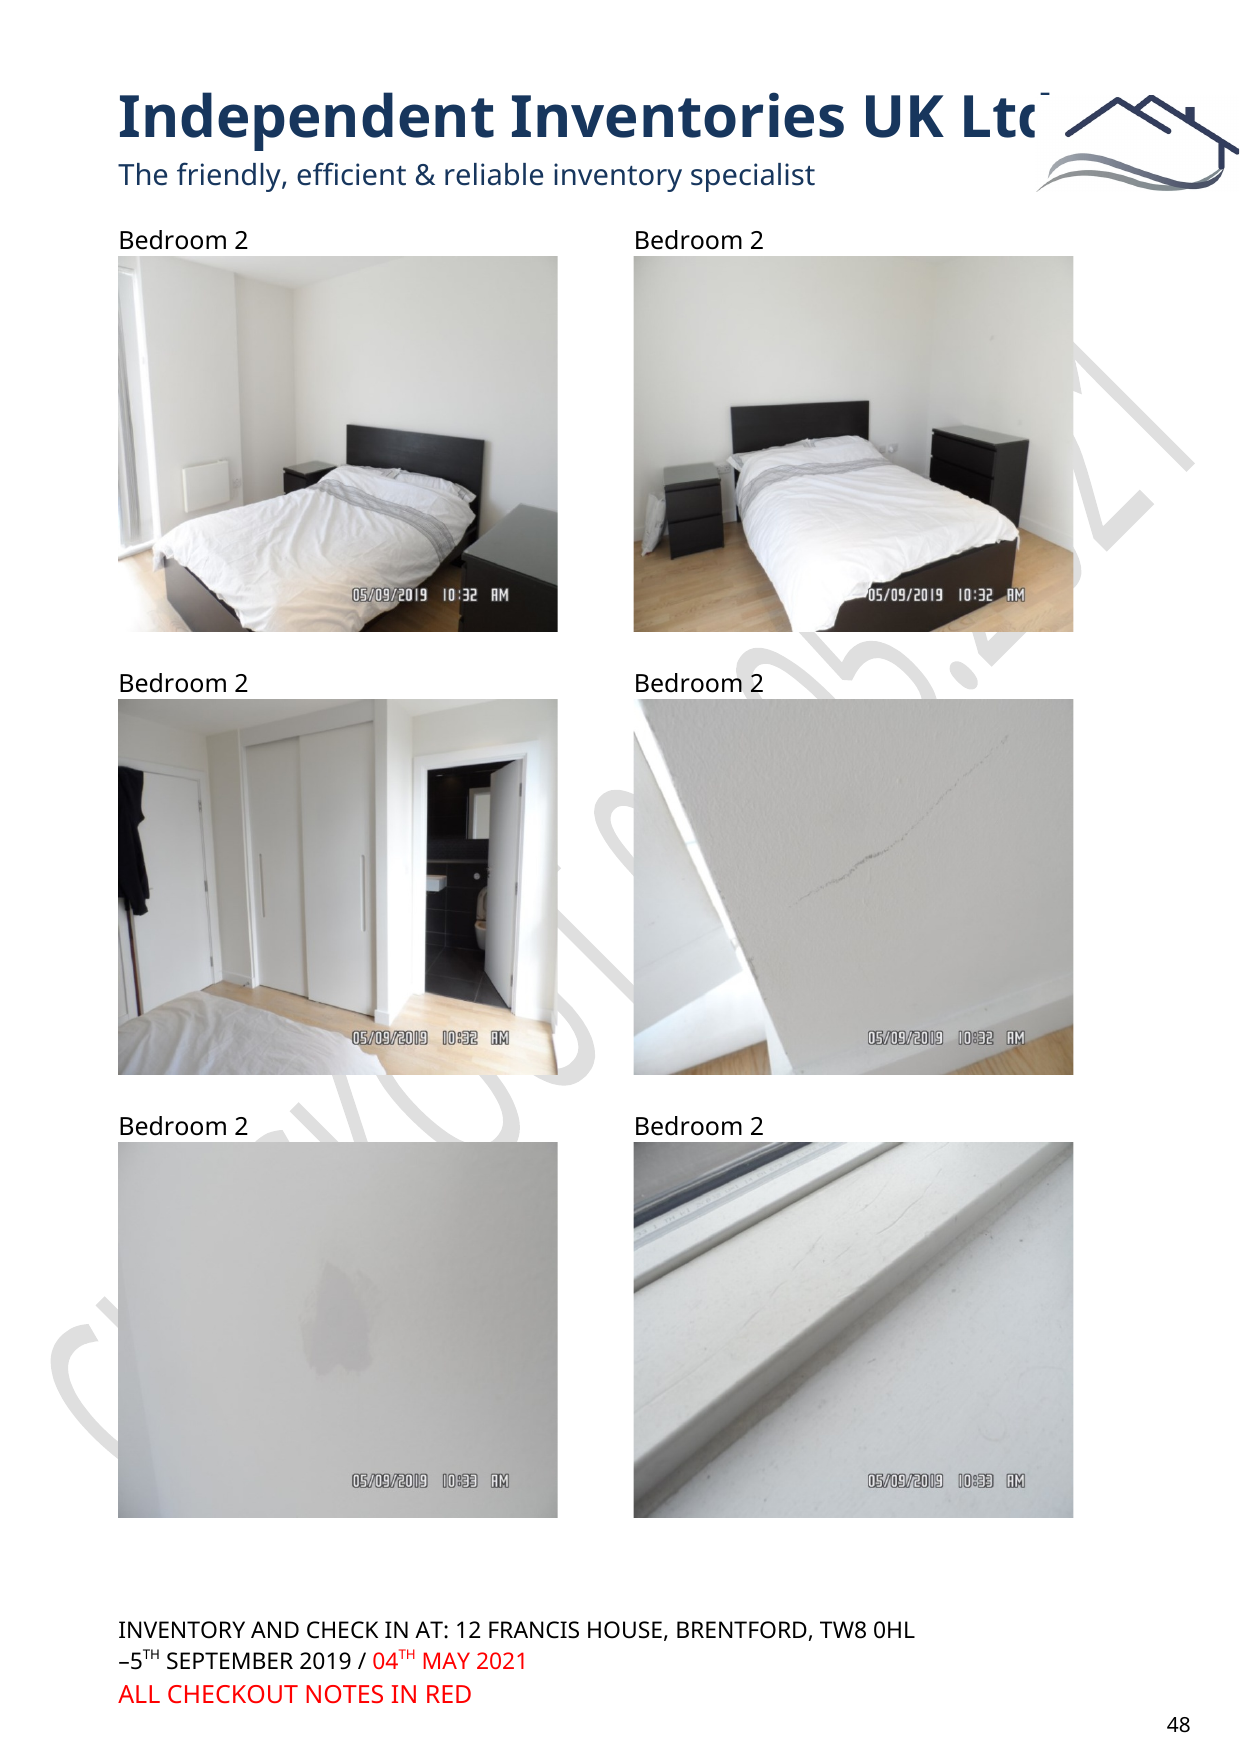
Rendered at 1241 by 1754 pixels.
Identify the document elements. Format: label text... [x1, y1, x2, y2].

text Bedroom 2 Bedroom 2 [118, 1109, 1106, 1143]
text Bedroom 2 Bedroom 2 [118, 666, 1106, 700]
picture [118, 256, 558, 632]
text Bedroom 2 Bedroom 2 [118, 223, 1106, 257]
picture [1034, 95, 1240, 192]
picture [633, 256, 1074, 632]
picture [633, 699, 1074, 1075]
picture [633, 1142, 1074, 1518]
picture [118, 699, 558, 1075]
picture [118, 1142, 558, 1518]
